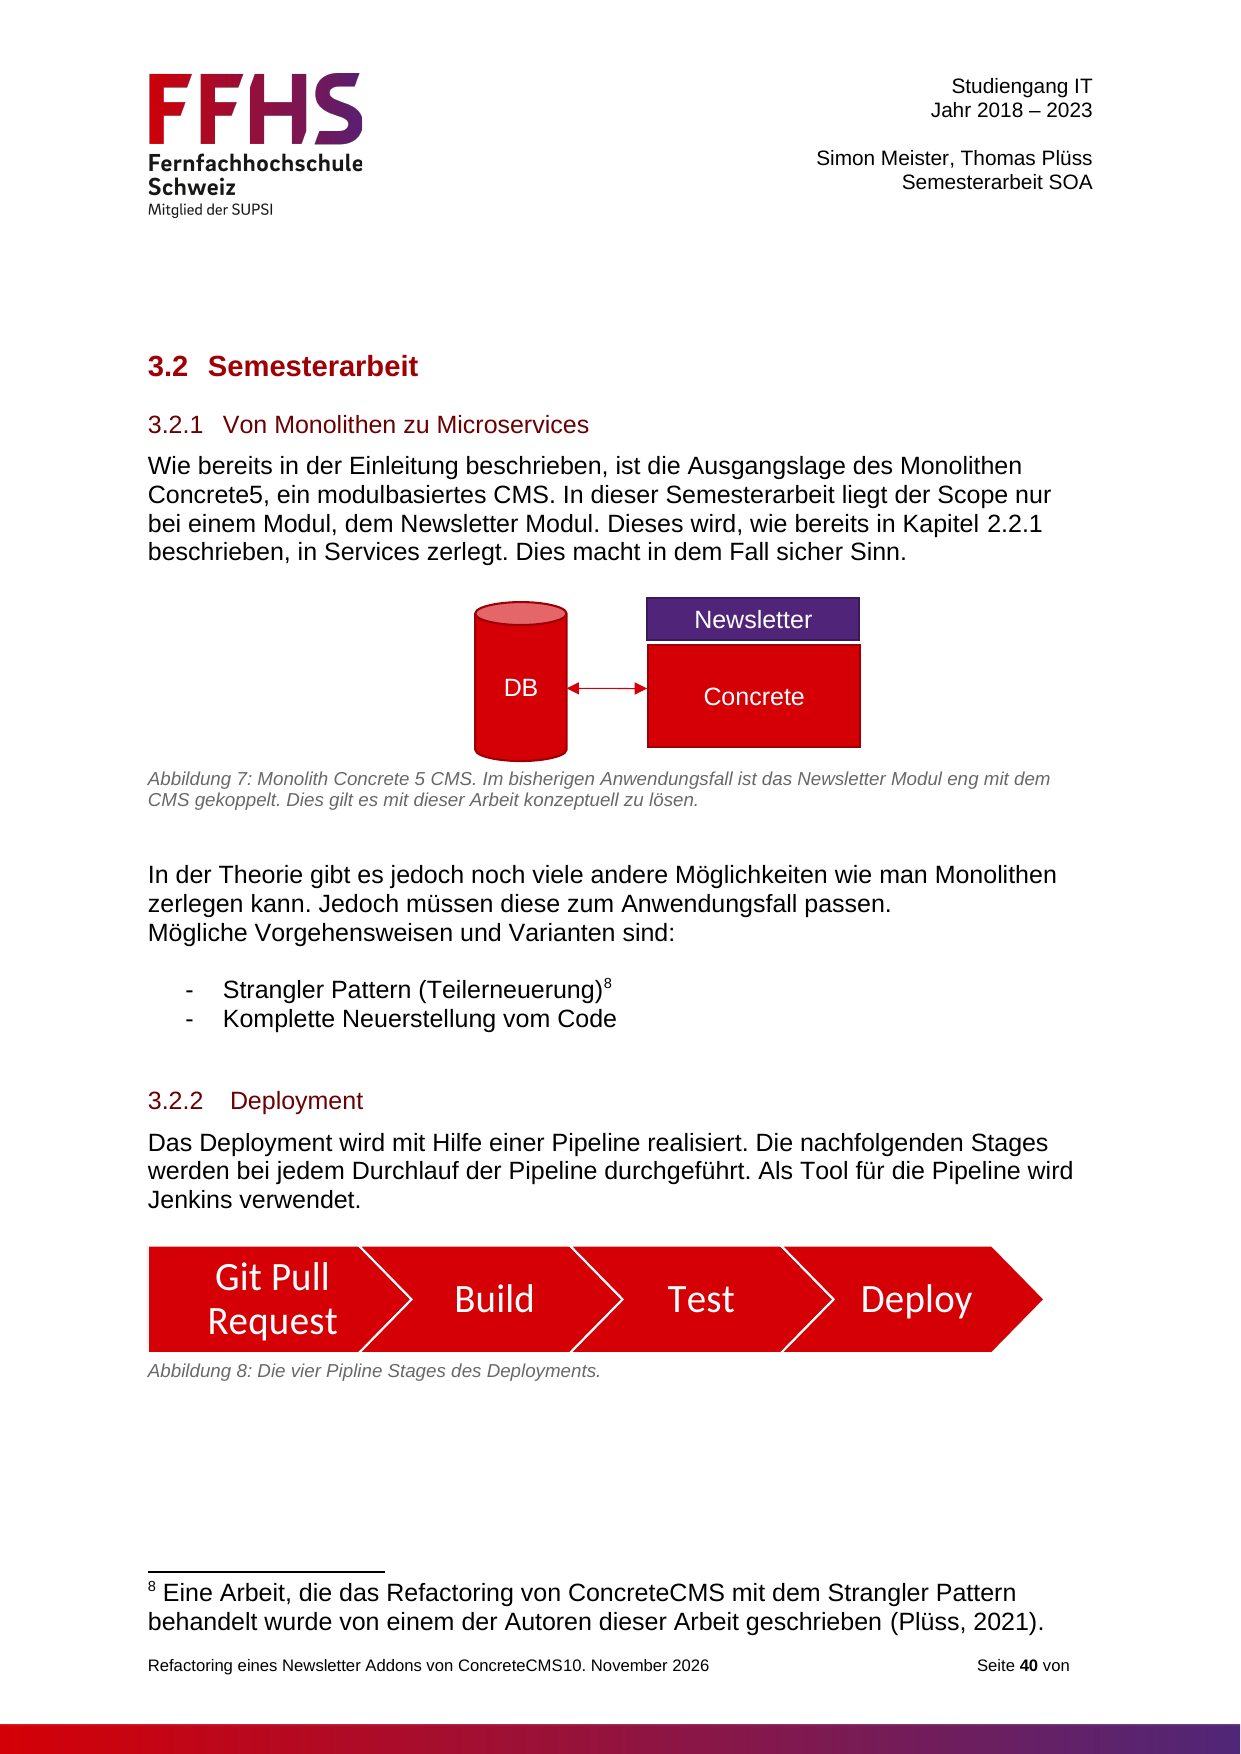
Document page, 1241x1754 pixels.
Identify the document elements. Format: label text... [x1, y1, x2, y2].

subtitle Von Monolithen zu Microservices [148, 410, 1092, 439]
text In der Theorie gibt es jedoch noch viele andere Möglichkeiten wie man Monolithen zerlegen kann. Jedoch müssen diese zum Anwendungsfall passen. [148, 860, 1092, 918]
text Mögliche Vorgehensweisen und Varianten sind: [148, 918, 1092, 946]
subtitle Deployment [148, 1086, 1092, 1115]
picture [0, 1724, 1241, 1754]
text Wie bereits in der Einleitung beschrieben, ist die Ausgangslage des Monolithen Concrete5, ein modulbasiertes CMS. In dieser Semesterarbeit liegt der Scope nur bei einem Modul, dem Newsletter Modul. Dieses wird, wie bereits in Kapitel 2.2.1 beschrieben, in Services zerlegt. Dies macht in dem Fall sicher Sinn. [148, 451, 1092, 566]
text Das Deployment wird mit Hilfe einer Pipeline realisiert. Die nachfolgenden Stages werden bei jedem Durchlauf der Pipeline durchgeführt. Als Tool für die Pipeline wird Jenkins verwendet. [148, 1128, 1092, 1214]
list Komplette Neuerstellung vom Code [185, 1004, 1092, 1033]
list Strangler Pattern (Teilerneuerung) [185, 975, 1092, 1004]
subtitle Semesterarbeit [148, 349, 1092, 382]
picture [148, 73, 363, 218]
